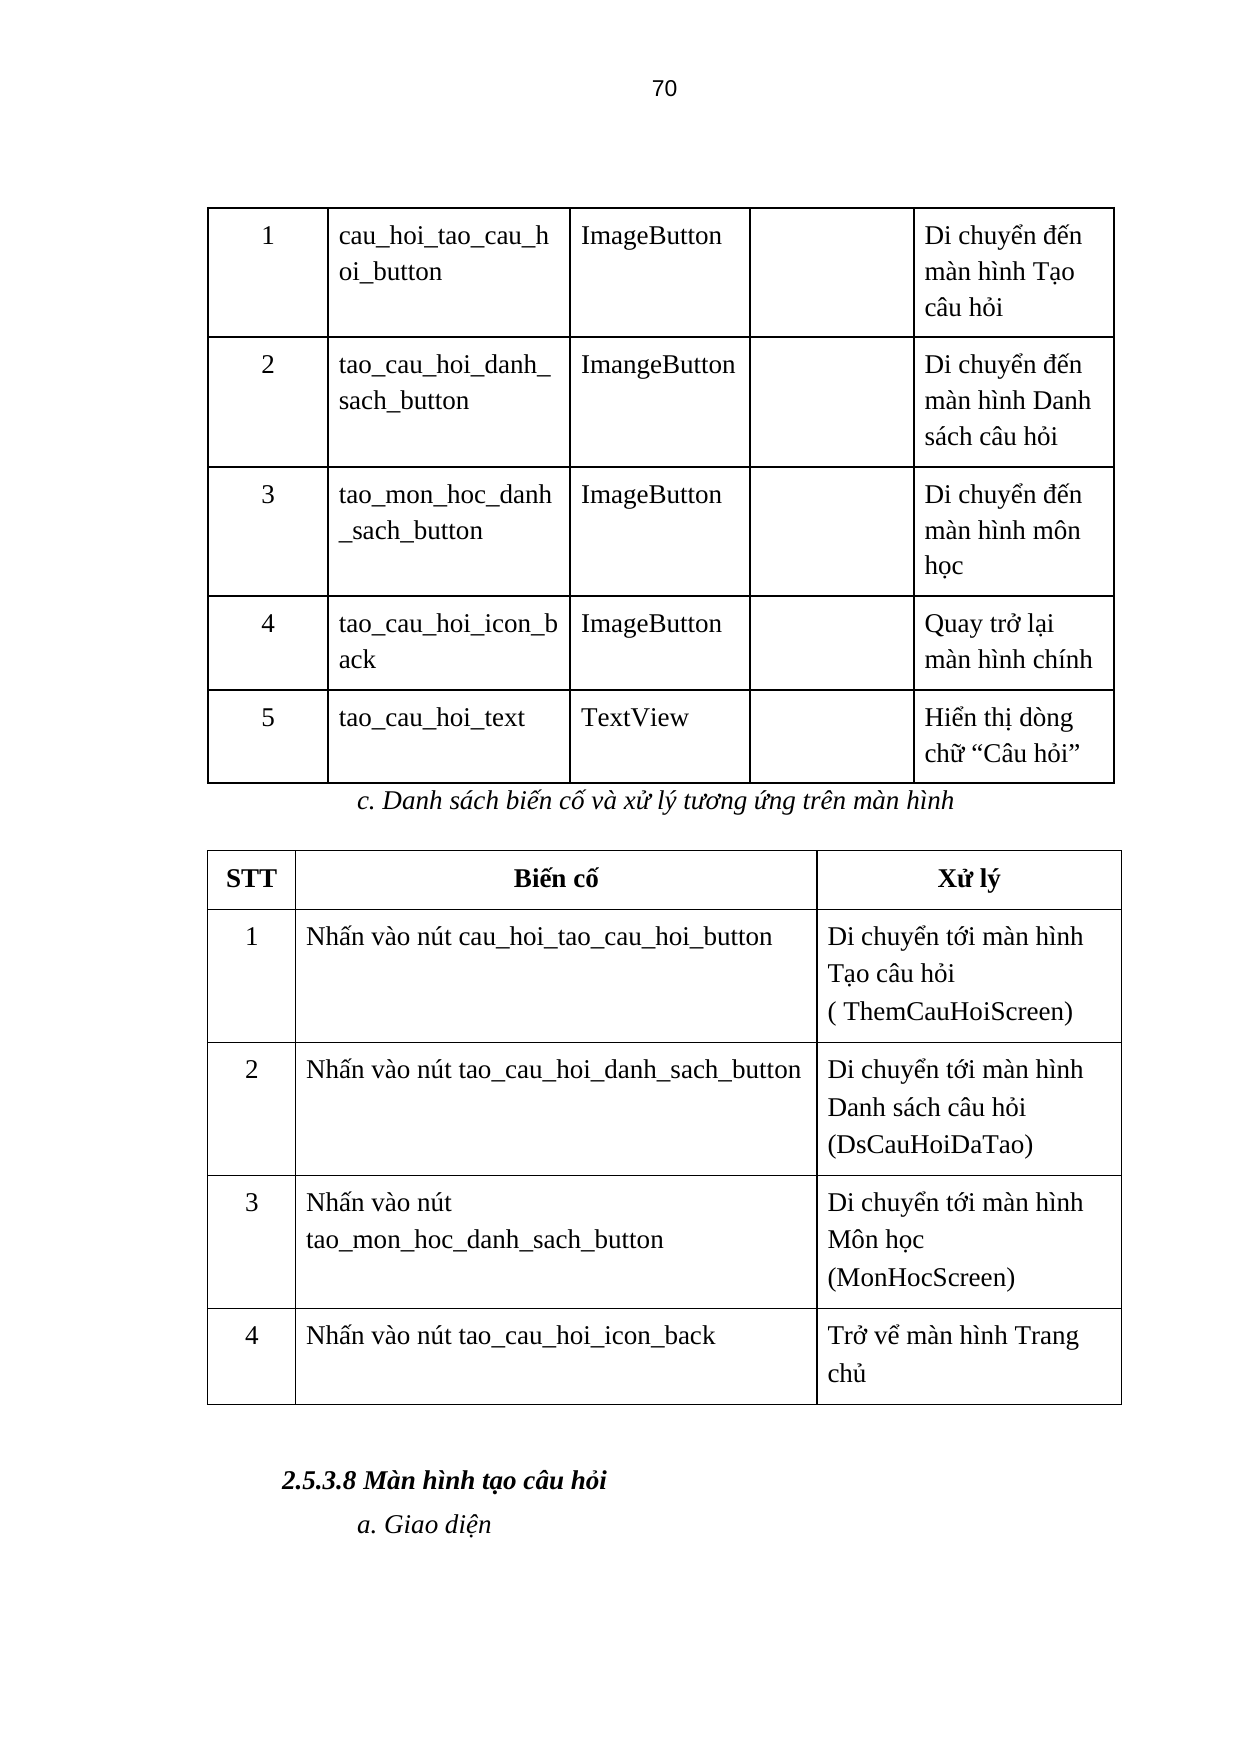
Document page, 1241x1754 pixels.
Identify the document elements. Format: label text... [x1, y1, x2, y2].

table_cell ImangeButton [571, 338, 749, 466]
table_cell [751, 597, 913, 688]
table_cell Nhấn vào nút tao_cau_hoi_icon_back [296, 1309, 816, 1403]
table_cell Di chuyển đến màn hình Tạo câu hỏi [915, 209, 1113, 336]
table_cell [751, 691, 913, 782]
table_cell Quay trở lại màn hình chính [915, 597, 1113, 688]
table_cell tao_mon_hoc_danh_sach_button [329, 468, 569, 595]
table_cell Trở vể màn hình Trang chủ [818, 1309, 1121, 1403]
table_cell Di chuyển đến màn hình Danh sách câu hỏi [915, 338, 1113, 466]
table_cell Di chuyển tới màn hình Danh sách câu hỏi (DsCauHoiDaTao) [818, 1043, 1121, 1175]
table_cell Di chuyển tới màn hình Môn học (MonHocScreen) [818, 1176, 1121, 1308]
table_cell 2 [208, 1043, 295, 1175]
table_header Biến cố [296, 851, 816, 909]
table_cell Hiển thị dòng chữ “Câu hỏi” [915, 691, 1113, 782]
table_header STT [208, 851, 295, 909]
table_cell 4 [208, 1309, 295, 1403]
table_cell Nhấn vào nút tao_cau_hoi_danh_sach_button [296, 1043, 816, 1175]
table_cell tao_cau_hoi_text [329, 691, 569, 782]
table_header Xử lý [818, 851, 1121, 909]
table_cell 1 [209, 209, 327, 336]
table_cell Di chuyển tới màn hình Tạo câu hỏi ( ThemCauHoiScreen) [818, 910, 1121, 1042]
table_cell 1 [208, 910, 295, 1042]
table_cell 3 [209, 468, 327, 595]
text c. Danh sách biến cố và xử lý tương ứng trên màn hình [282, 784, 1122, 815]
table_cell ImageButton [571, 209, 749, 336]
table_cell [751, 338, 913, 466]
table_cell ImageButton [571, 597, 749, 688]
table_cell Nhấn vào nút tao_mon_hoc_danh_sach_button [296, 1176, 816, 1308]
table_cell cau_hoi_tao_cau_hoi_button [329, 209, 569, 336]
table_cell ImageButton [571, 468, 749, 595]
table_cell TextView [571, 691, 749, 782]
table_cell Nhấn vào nút cau_hoi_tao_cau_hoi_button [296, 910, 816, 1042]
table_cell Di chuyển đến màn hình môn học [915, 468, 1113, 595]
table_cell 4 [209, 597, 327, 688]
table_cell [751, 209, 913, 336]
table_cell tao_cau_hoi_danh_sach_button [329, 338, 569, 466]
table_cell 2 [209, 338, 327, 466]
subtitle 2.5.3.8 Màn hình tạo câu hỏi [207, 1464, 1122, 1495]
table_cell [751, 468, 913, 595]
text a. Giao diện [282, 1508, 1122, 1539]
table_cell 5 [209, 691, 327, 782]
table_cell tao_cau_hoi_icon_back [329, 597, 569, 688]
table_cell 3 [208, 1176, 295, 1308]
